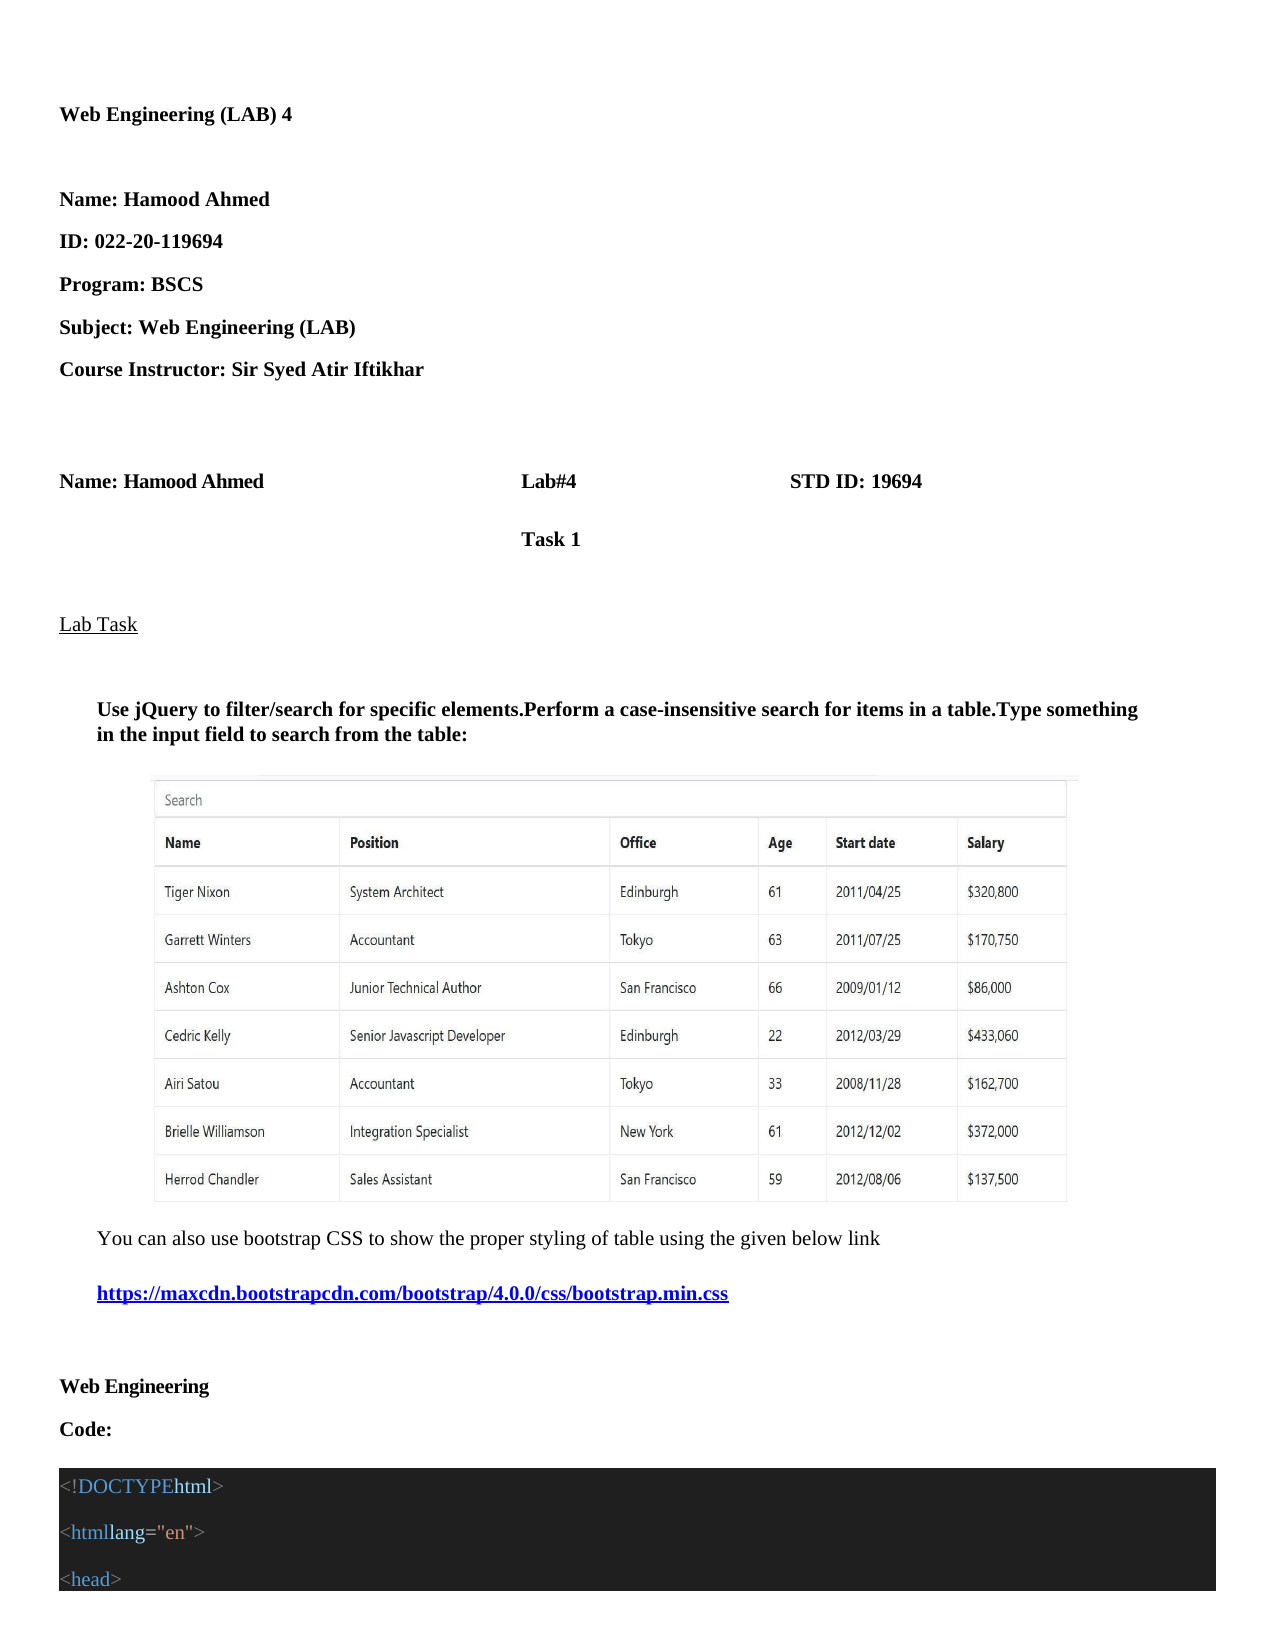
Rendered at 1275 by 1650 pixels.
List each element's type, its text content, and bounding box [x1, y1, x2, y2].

text <!DOCTYPEhtml> [59, 1468, 1216, 1498]
picture [150, 775, 1079, 1202]
text Program: BSCS [59, 272, 1216, 296]
text Subject: Web Engineering (LAB) [59, 315, 1216, 339]
text Task 1 [511, 527, 1216, 551]
text Code: [59, 1417, 1216, 1441]
text https://maxcdn.bootstrapcdn.com/bootstrap/4.0.0/css/bootstrap.min.css [97, 1281, 1216, 1304]
text Use jQuery to filter/search for specific elements.Perform a case-insensitive search for items in a table.Type something in the input field to search from the table: [97, 697, 1160, 746]
text Lab Task [59, 612, 1216, 636]
text ID: 022-20-119694 [59, 229, 1216, 253]
text Name: Hamood Ahmed [59, 187, 1216, 211]
text Web Engineering [59, 1374, 1216, 1398]
text <htmllang="en"> [59, 1514, 1216, 1544]
text <head> [59, 1561, 1216, 1591]
text Course Instructor: Sir Syed Atir Iftikhar [59, 357, 1216, 381]
text Web Engineering (LAB) 4 [59, 102, 1216, 126]
text Name: Hamood Ahmed Lab#4 STD ID: 19694 [59, 469, 1216, 493]
subtitle You can also use bootstrap CSS to show the proper styling of table using the given below link [97, 1226, 1216, 1250]
